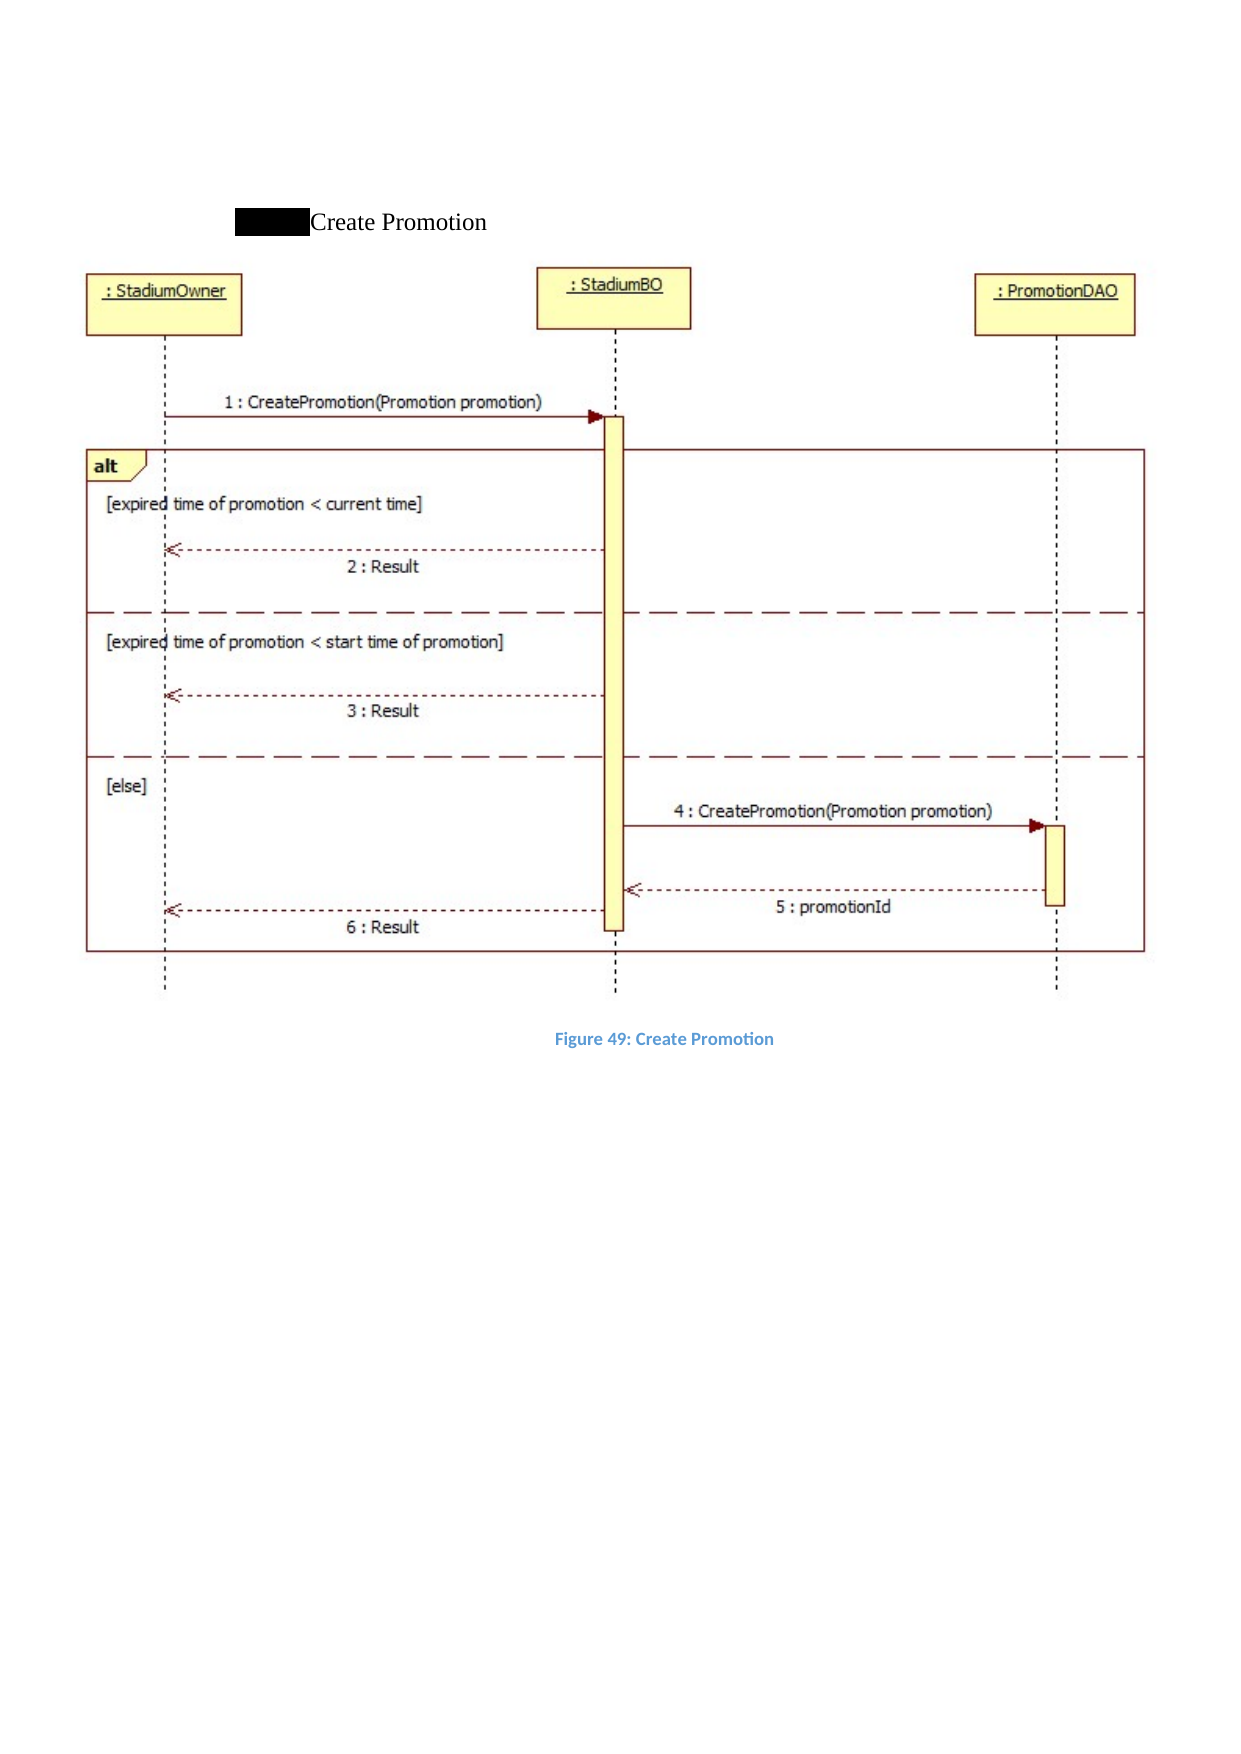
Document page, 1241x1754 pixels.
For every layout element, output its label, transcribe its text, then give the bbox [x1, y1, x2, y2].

picture [55, 236, 1175, 1026]
subtitle Create Promotion [235, 207, 1124, 236]
text Figure 49: Create Promotion [207, 1027, 1122, 1050]
